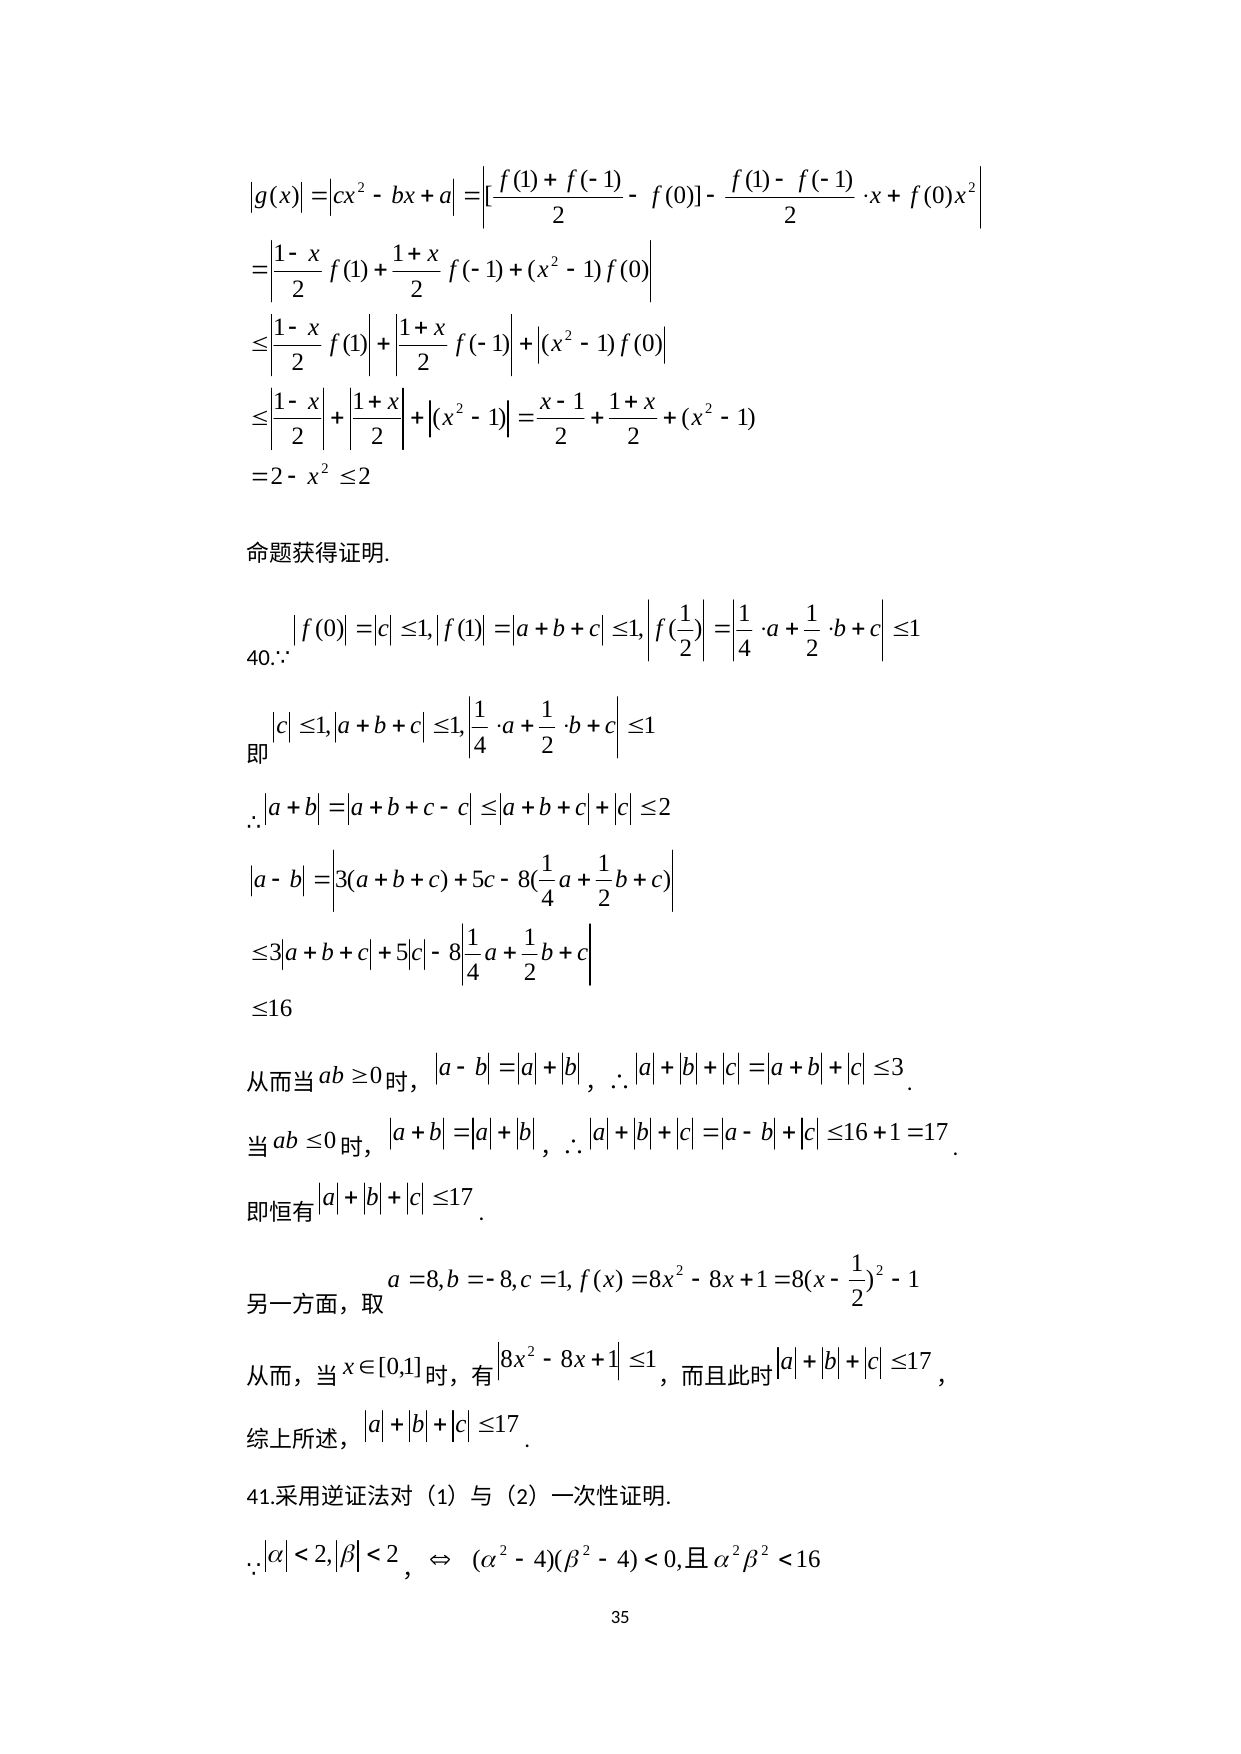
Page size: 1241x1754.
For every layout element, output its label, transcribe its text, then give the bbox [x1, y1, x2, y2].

text 41.采用逆证法对（1）与（2）一次性证明. [187, 1462, 1053, 1527]
text 即恒有. [187, 1169, 1053, 1234]
text 即 [187, 682, 1053, 779]
text 从而，当时，有，而且此时， [187, 1332, 1053, 1397]
text 从而当时，，∴. [187, 1039, 1053, 1104]
text 综上所述，. [187, 1397, 1053, 1462]
text ∴ [187, 779, 1053, 844]
text 当时，，∴. [187, 1104, 1053, 1169]
text ∵， [187, 1527, 1053, 1592]
text 命题获得证明. [187, 519, 1053, 584]
text 另一方面，取 [187, 1234, 1053, 1332]
text 40.∵ [187, 584, 1053, 682]
